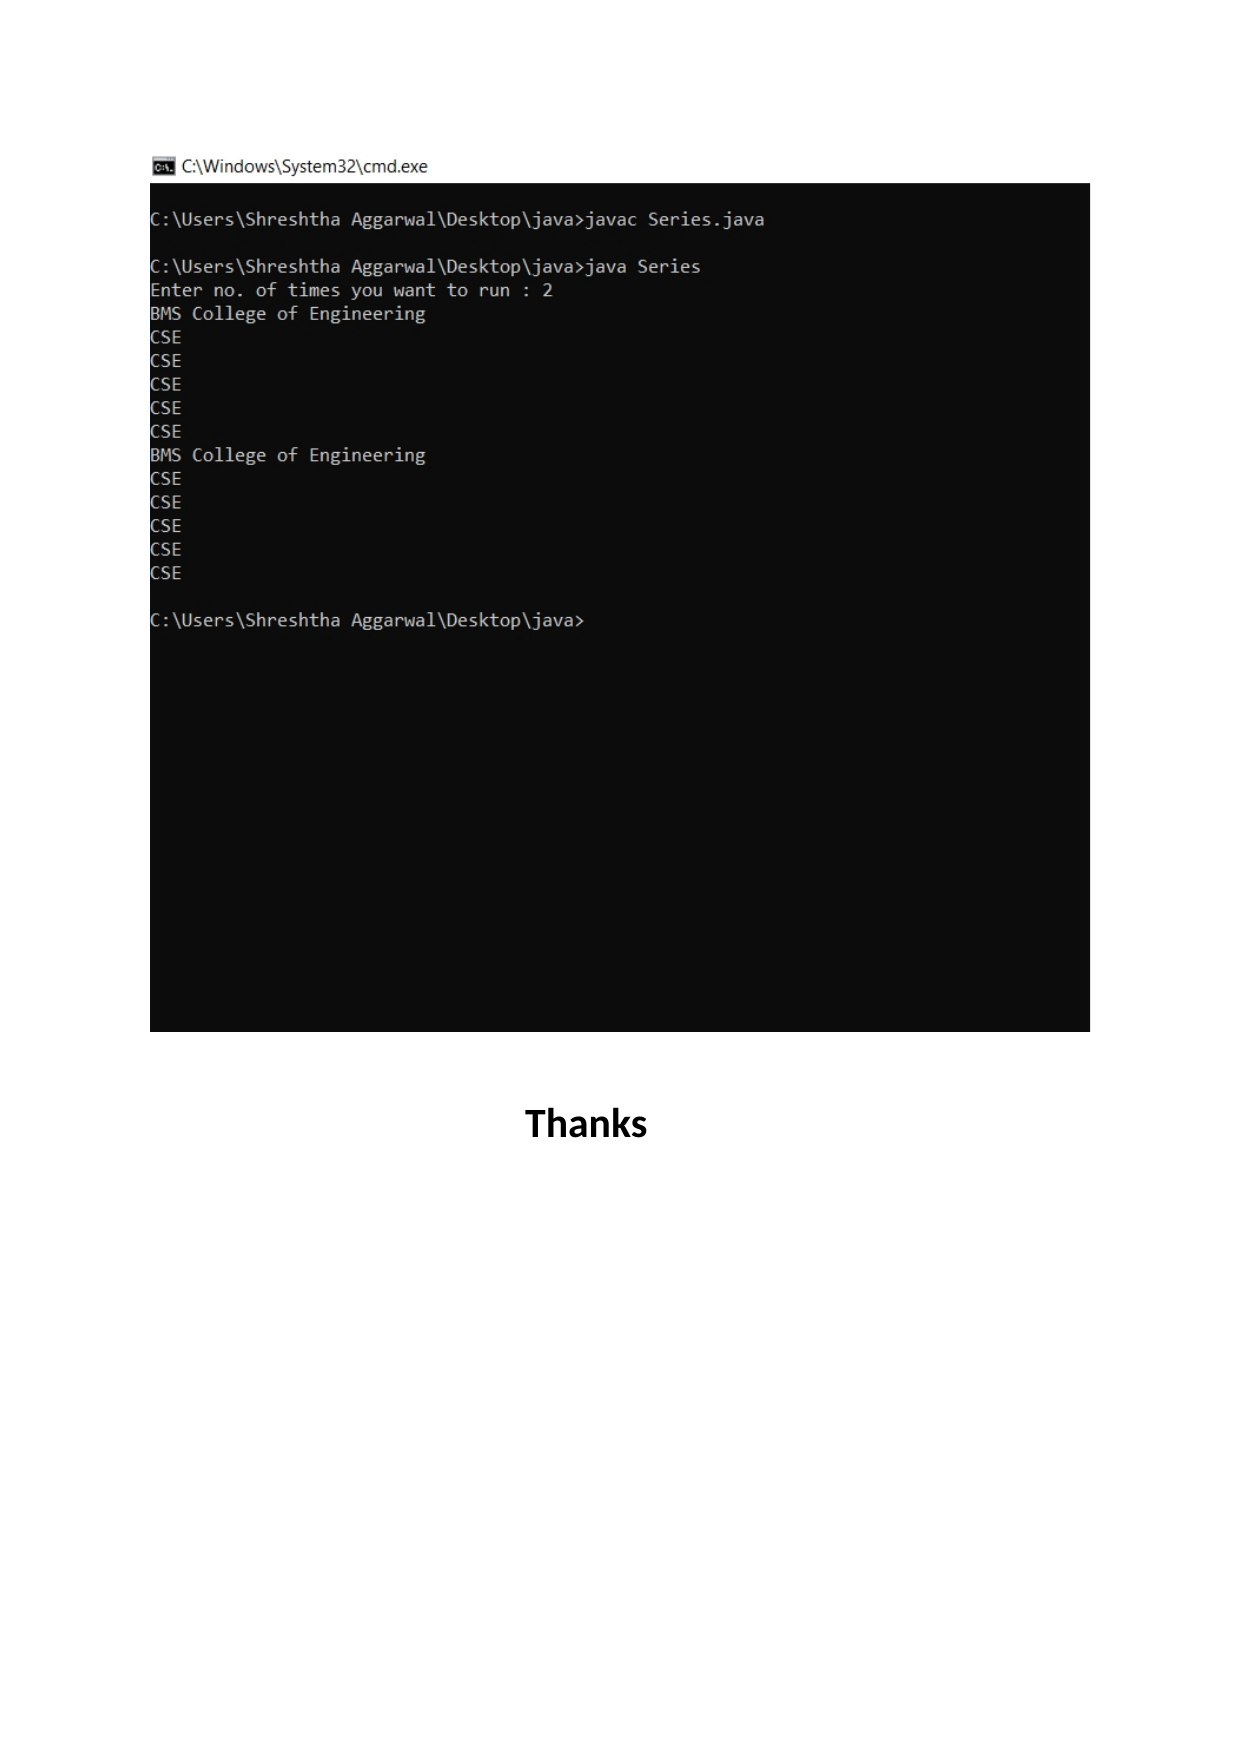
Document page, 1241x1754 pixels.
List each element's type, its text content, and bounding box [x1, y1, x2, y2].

picture [150, 150, 1091, 1032]
text Thanks [150, 1097, 1090, 1148]
